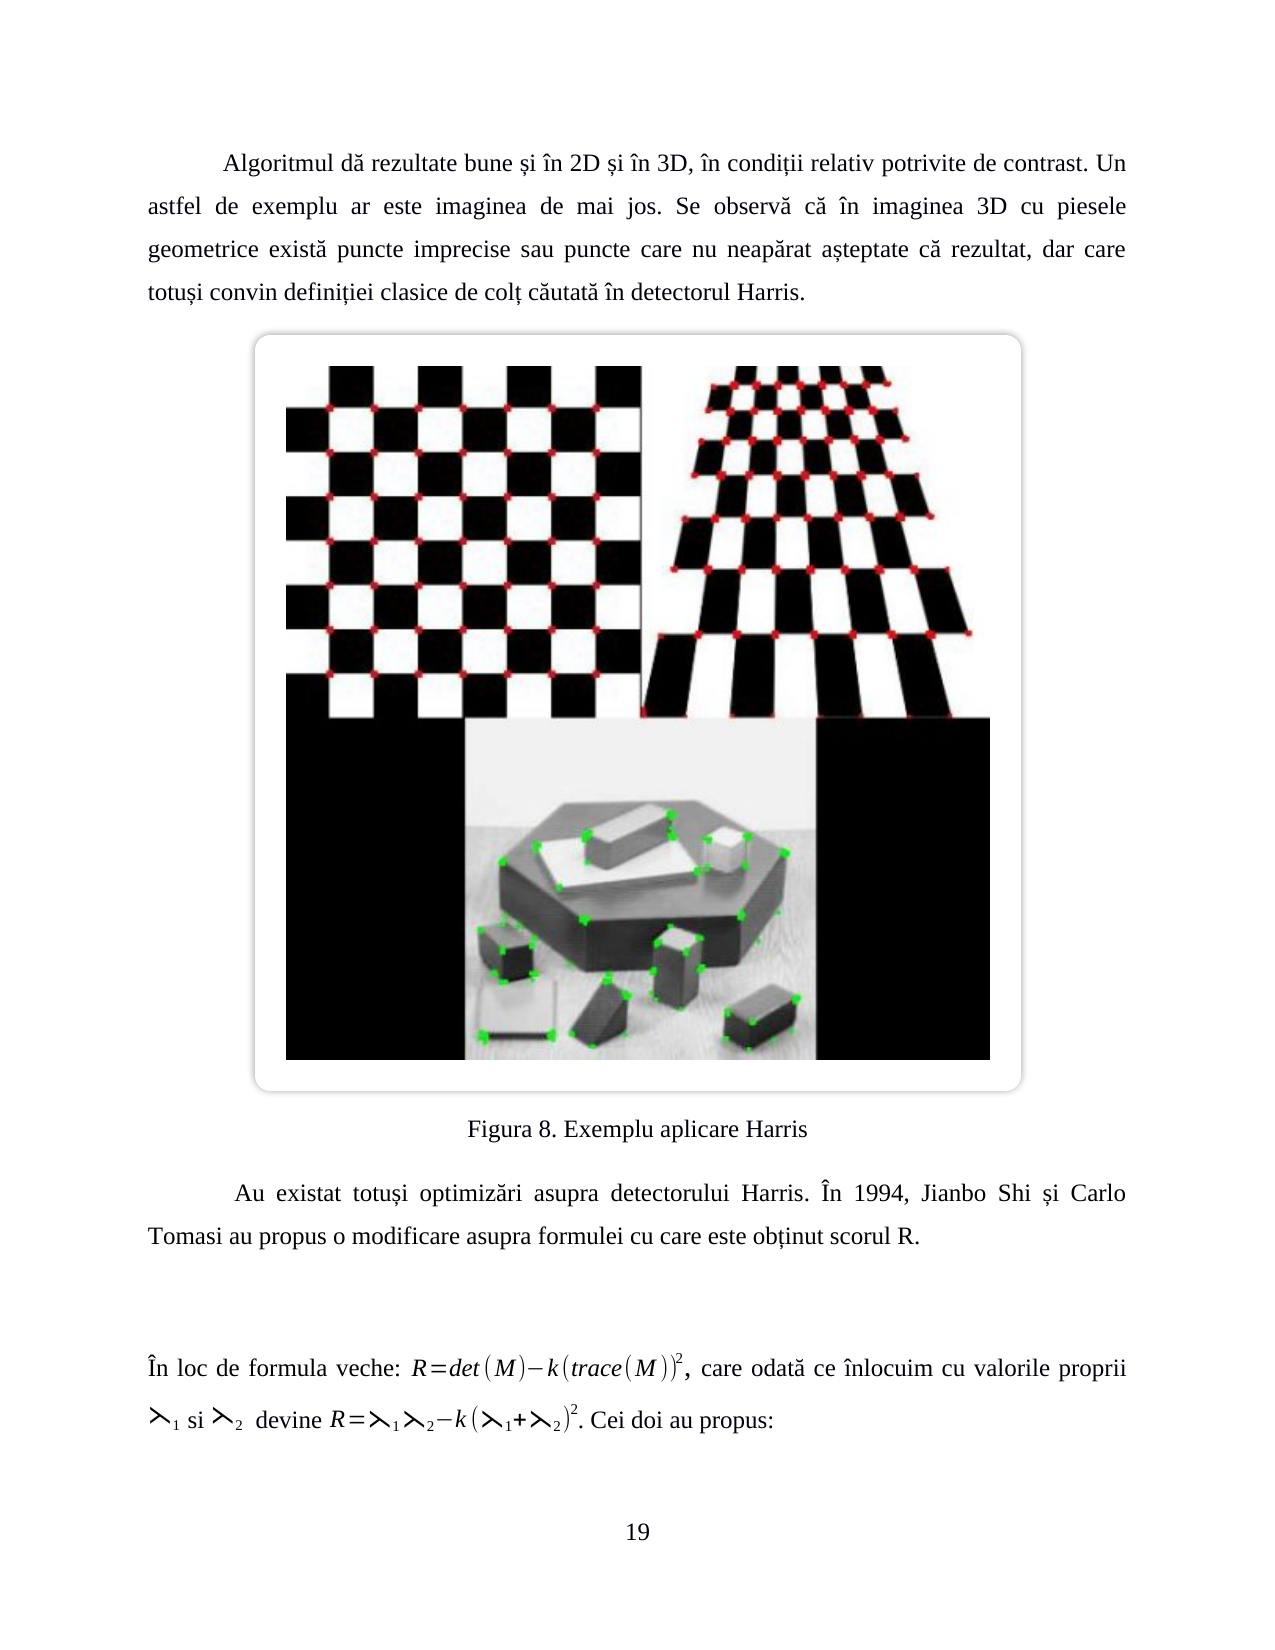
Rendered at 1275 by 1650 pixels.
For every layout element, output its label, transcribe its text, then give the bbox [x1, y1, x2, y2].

text În loc de formula veche: , care odată ce înlocuim cu valorile proprii si devine . Cei doi au propus: [148, 1349, 1127, 1435]
text Figura 8. Exemplu aplicare Harris [148, 1114, 1127, 1143]
text Algoritmul dă rezultate bune și în 2D și în 3D, în condiții relativ potrivite de contrast. Un astfel de exemplu ar este imaginea de mai jos. Se observă că în imaginea 3D cu piesele geometrice există puncte imprecise sau puncte care nu neapărat așteptate că rezultat, dar care totuși convin definiției clasice de colț căutată în detectorul Harris. [148, 148, 1127, 306]
text Au existat totuși optimizări asupra detectorului Harris. În 1994, Jianbo Shi și Carlo Tomasi au propus o modificare asupra formulei cu care este obținut scorul R. [148, 1178, 1127, 1250]
picture [286, 366, 990, 1060]
